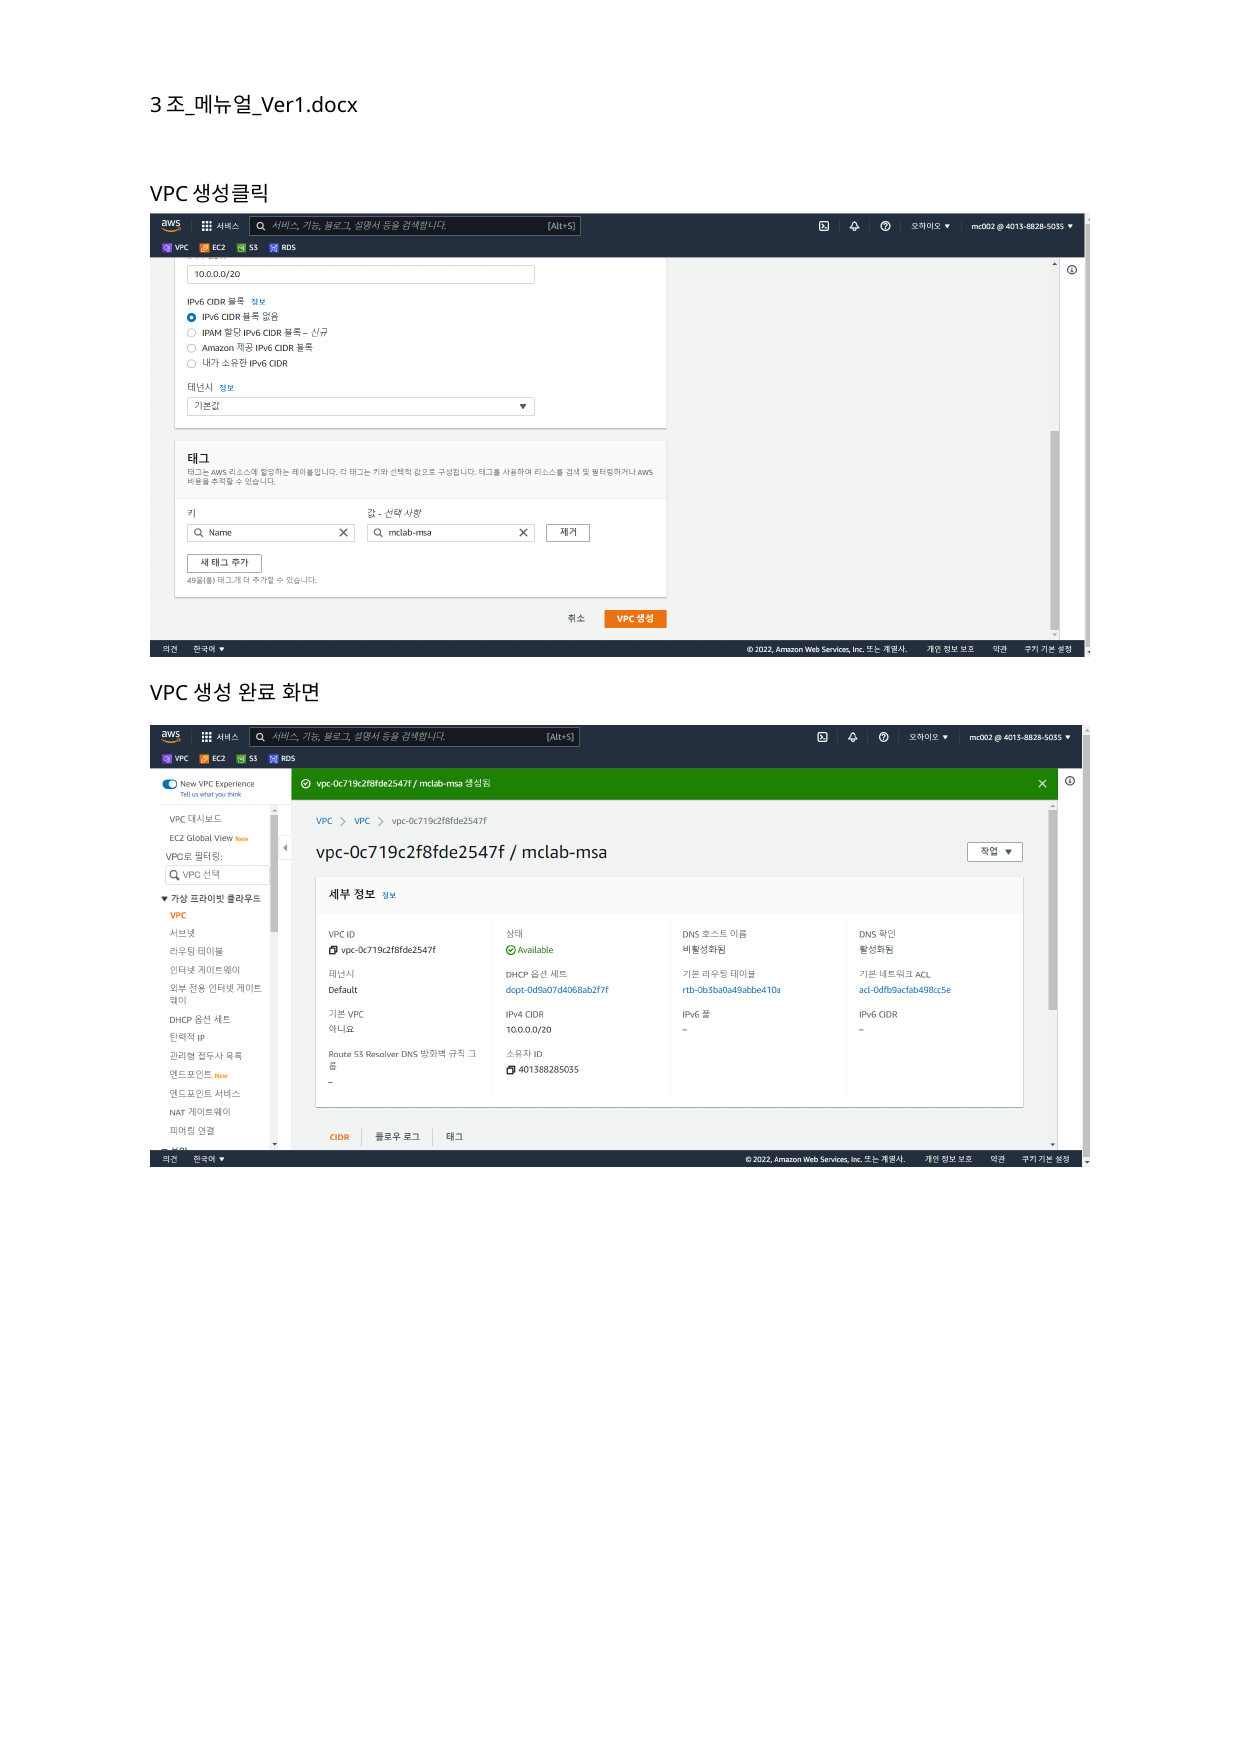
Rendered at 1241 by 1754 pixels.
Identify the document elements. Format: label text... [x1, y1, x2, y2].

subtitle VPC생성클릭 [150, 177, 1090, 210]
picture [150, 725, 1091, 1167]
picture [150, 210, 1091, 657]
subtitle VPC 생성 완료 화면 [150, 676, 1090, 706]
